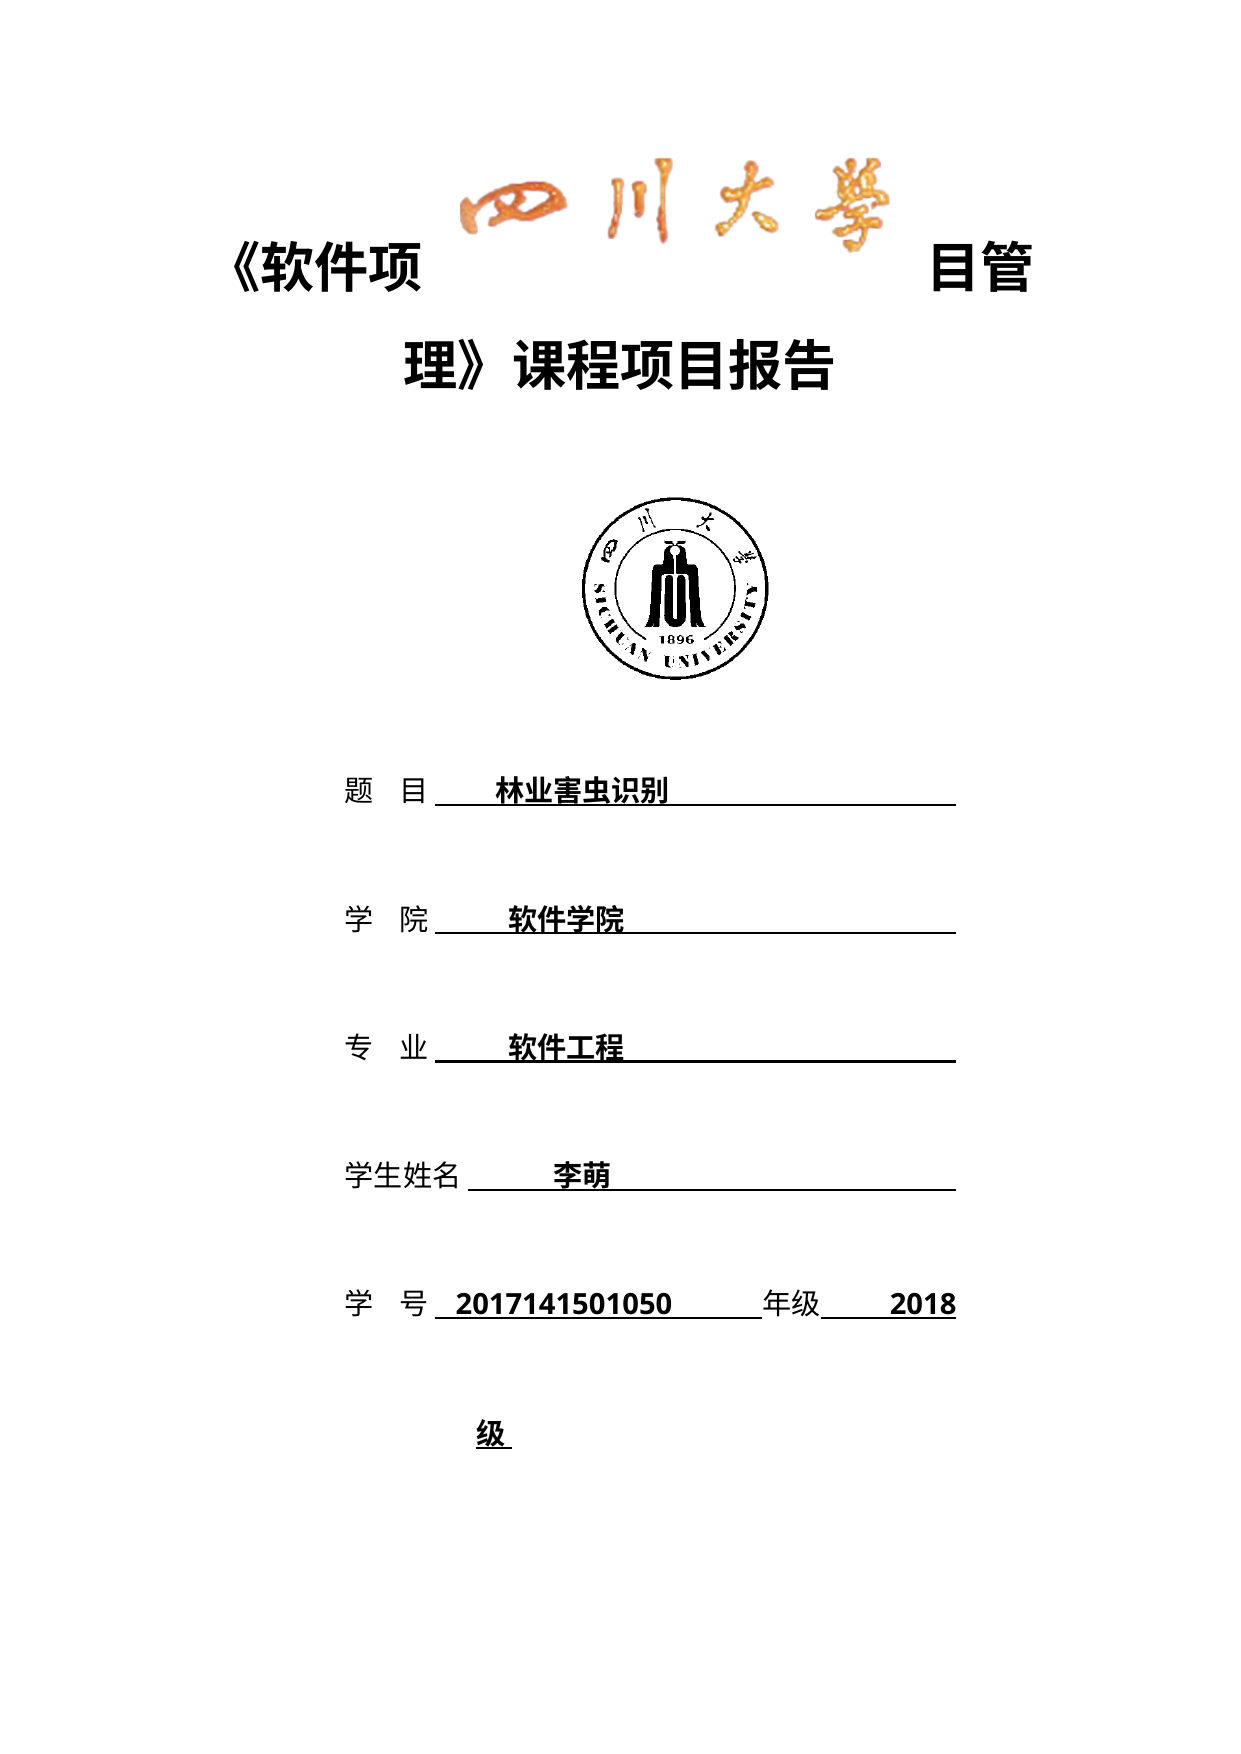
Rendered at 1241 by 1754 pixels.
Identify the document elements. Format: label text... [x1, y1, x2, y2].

text 《软件项目管理》课程项目报告 [187, 215, 1053, 410]
text 学 号 2017141501050 年级 2018级 [344, 1269, 837, 1464]
text 专 业 软件工程 [344, 1013, 837, 1078]
text 题 目 林业害虫识别 [344, 756, 837, 821]
text 学 院 软件学院 [344, 885, 837, 950]
text 学生姓名 李萌 [344, 1141, 837, 1206]
